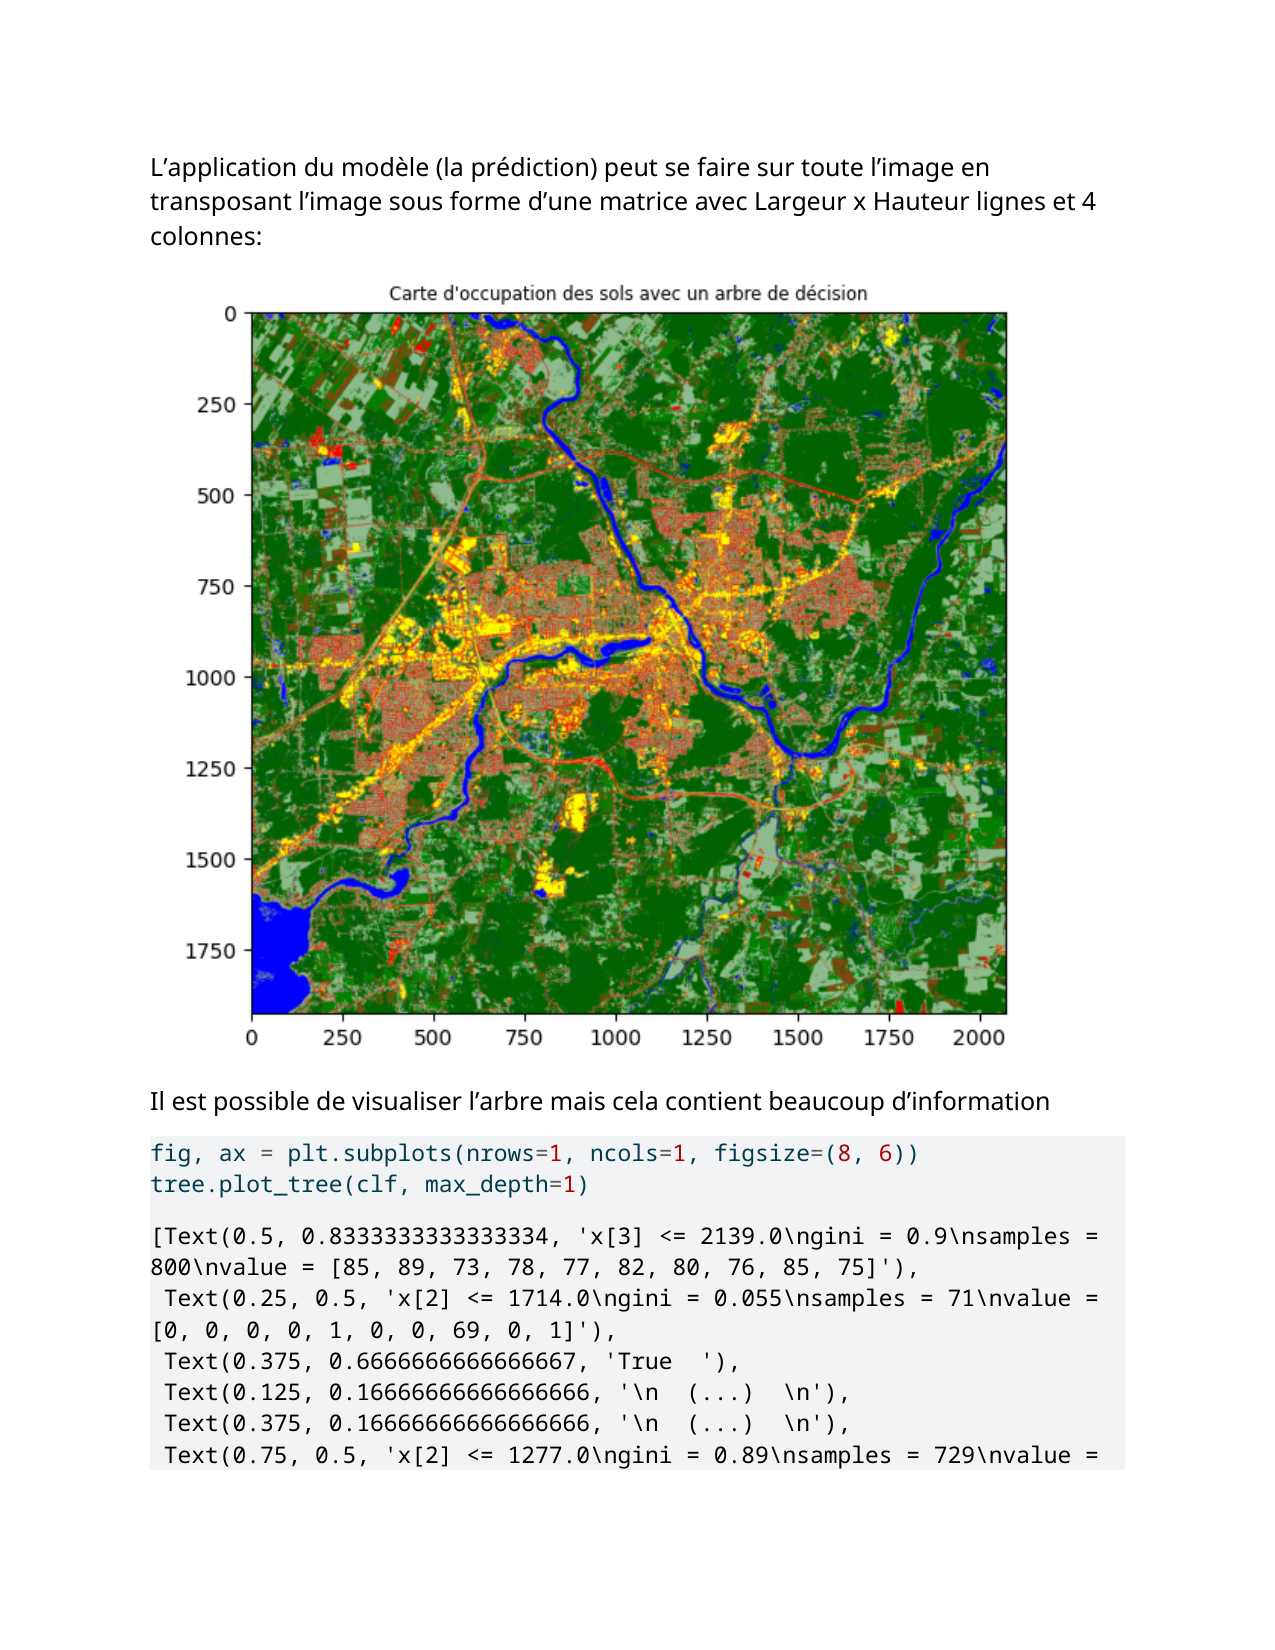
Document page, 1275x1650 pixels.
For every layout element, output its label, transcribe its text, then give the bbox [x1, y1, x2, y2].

text fig, ax = plt.subplots(nrows=1, ncols=1, figsize=(8, 6)) tree.plot_tree(clf, max_depth=1) [590, 1136, 1125, 1199]
text L’application du modèle (la prédiction) peut se faire sur toute l’image en transposant l’image sous forme d’une matrice avec Largeur x Hauteur lignes et 4 colonnes: [150, 150, 1125, 252]
text Il est possible de visualiser l’arbre mais cela contient beaucoup d’information [150, 1084, 1125, 1118]
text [150, 1220, 1125, 1470]
picture [168, 271, 1021, 1065]
